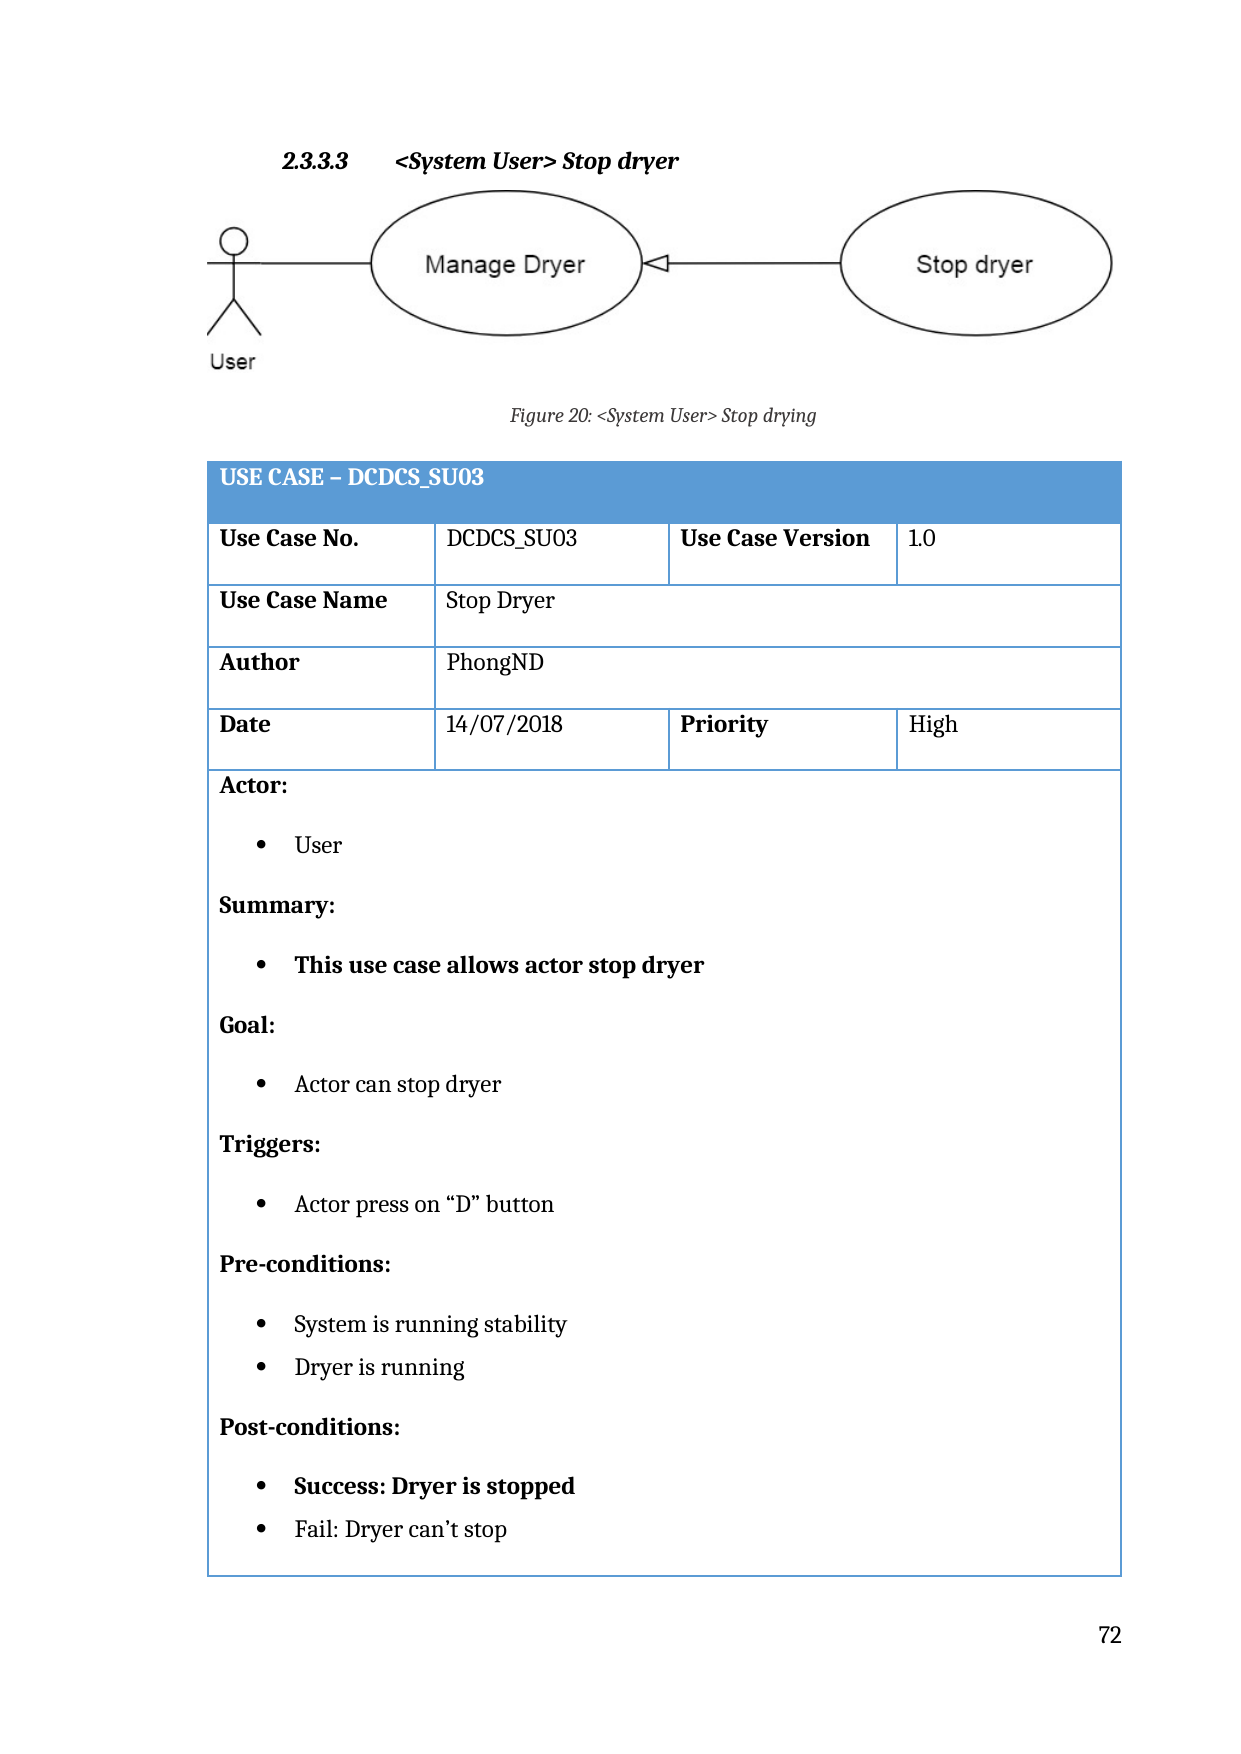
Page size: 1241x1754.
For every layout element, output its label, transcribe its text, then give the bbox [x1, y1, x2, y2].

table_cell Stop Dryer [436, 586, 1120, 646]
table_cell DCDCS_SU03 [436, 524, 668, 584]
table_cell 14/07/2018 [436, 710, 668, 769]
table_header USE CASE – DCDCS_SU03 [209, 463, 1120, 522]
table_cell Use Case Name [209, 586, 434, 646]
picture [207, 190, 1114, 373]
table_cell PhongND [436, 648, 1120, 708]
table_cell High [898, 710, 1120, 769]
table_cell 1.0 [898, 524, 1120, 584]
table_cell Date [209, 710, 434, 769]
subtitle <System User> Stop dryer [282, 147, 1122, 176]
table_cell Use Case No. [209, 524, 434, 584]
table_cell Author [209, 648, 434, 708]
table_cell Priority [670, 710, 896, 769]
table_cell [209, 771, 1120, 1575]
table_cell Use Case Version [670, 524, 896, 584]
text Figure 20: <System User> Stop drying [207, 404, 1122, 428]
